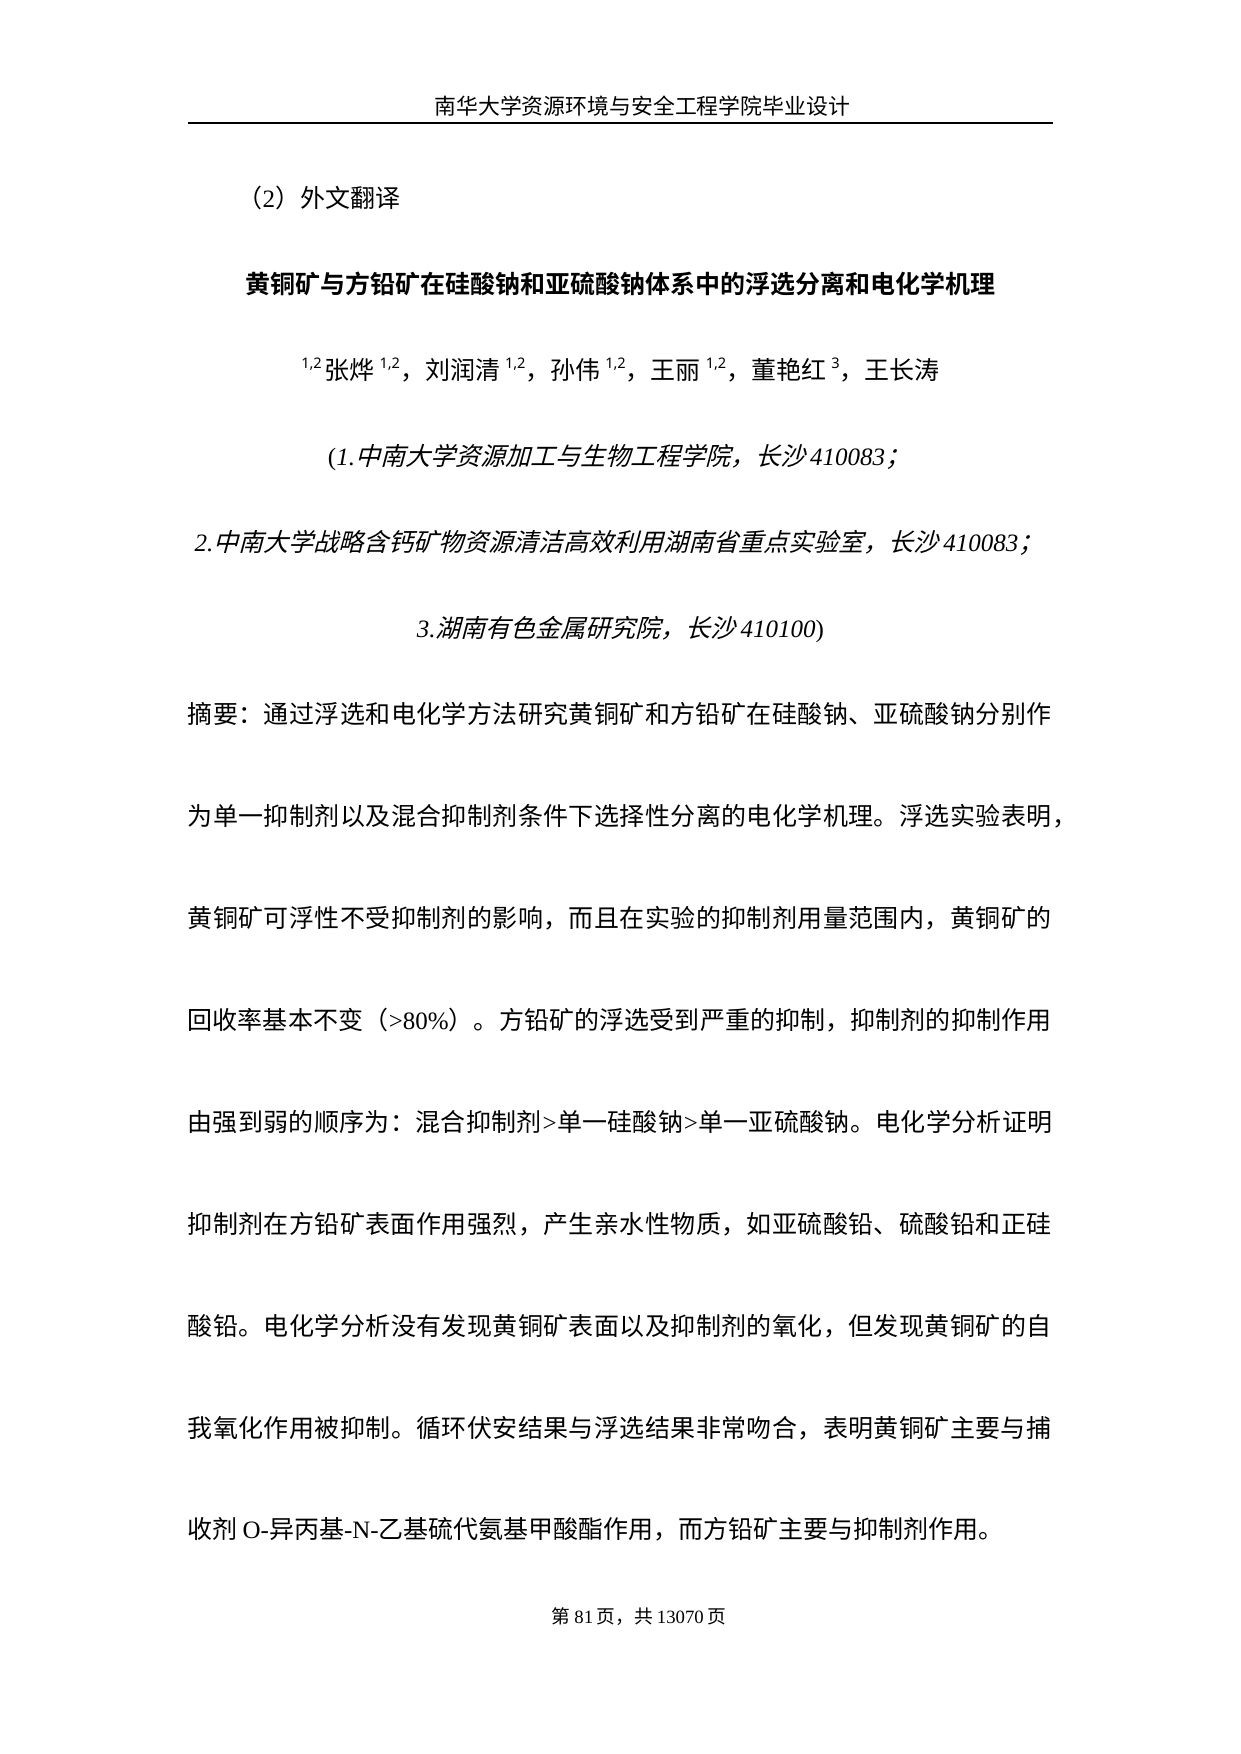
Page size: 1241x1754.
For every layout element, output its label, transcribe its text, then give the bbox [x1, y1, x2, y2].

text （2）外文翻译 [187, 163, 1053, 231]
text 3.湖南有色金属研究院，长沙410100) [187, 593, 1053, 661]
text 2.中南大学战略含钙矿物资源清洁高效利用湖南省重点实验室，长沙410083； [187, 507, 1053, 575]
text 1,2张烨1,2，刘润清1,2，孙伟1,2，王丽1,2，董艳红3，王长涛 [187, 335, 1053, 403]
text (1.中南大学资源加工与生物工程学院，长沙410083； [187, 421, 1053, 489]
text 摘要：通过浮选和电化学方法研究黄铜矿和方铅矿在硅酸钠、亚硫酸钠分别作为单一抑制剂以及混合抑制剂条件下选择性分离的电化学机理。浮选实验表明，黄铜矿可浮性不受抑制剂的影响，而且在实验的抑制剂用量范围内，黄铜矿的回收率基本不变（>80%）。方铅矿的浮选受到严重的抑制，抑制剂的抑制作用由强到弱的顺序为：混合抑制剂>单一硅酸钠>单一亚硫酸钠。电化学分析证明抑制剂在方铅矿表面作用强烈，产生亲水性物质，如亚硫酸铅、硫酸铅和正硅酸铅。电化学分析没有发现黄铜矿表面以及抑制剂的氧化，但发现黄铜矿的自我氧化作用被抑制。循环伏安结果与浮选结果非常吻合，表明黄铜矿主要与捕收剂O-异丙基-N-乙基硫代氨基甲酸酯作用，而方铅矿主要与抑制剂作用。 [187, 679, 1053, 1562]
text 黄铜矿与方铅矿在硅酸钠和亚硫酸钠体系中的浮选分离和电化学机理 [187, 249, 1053, 317]
